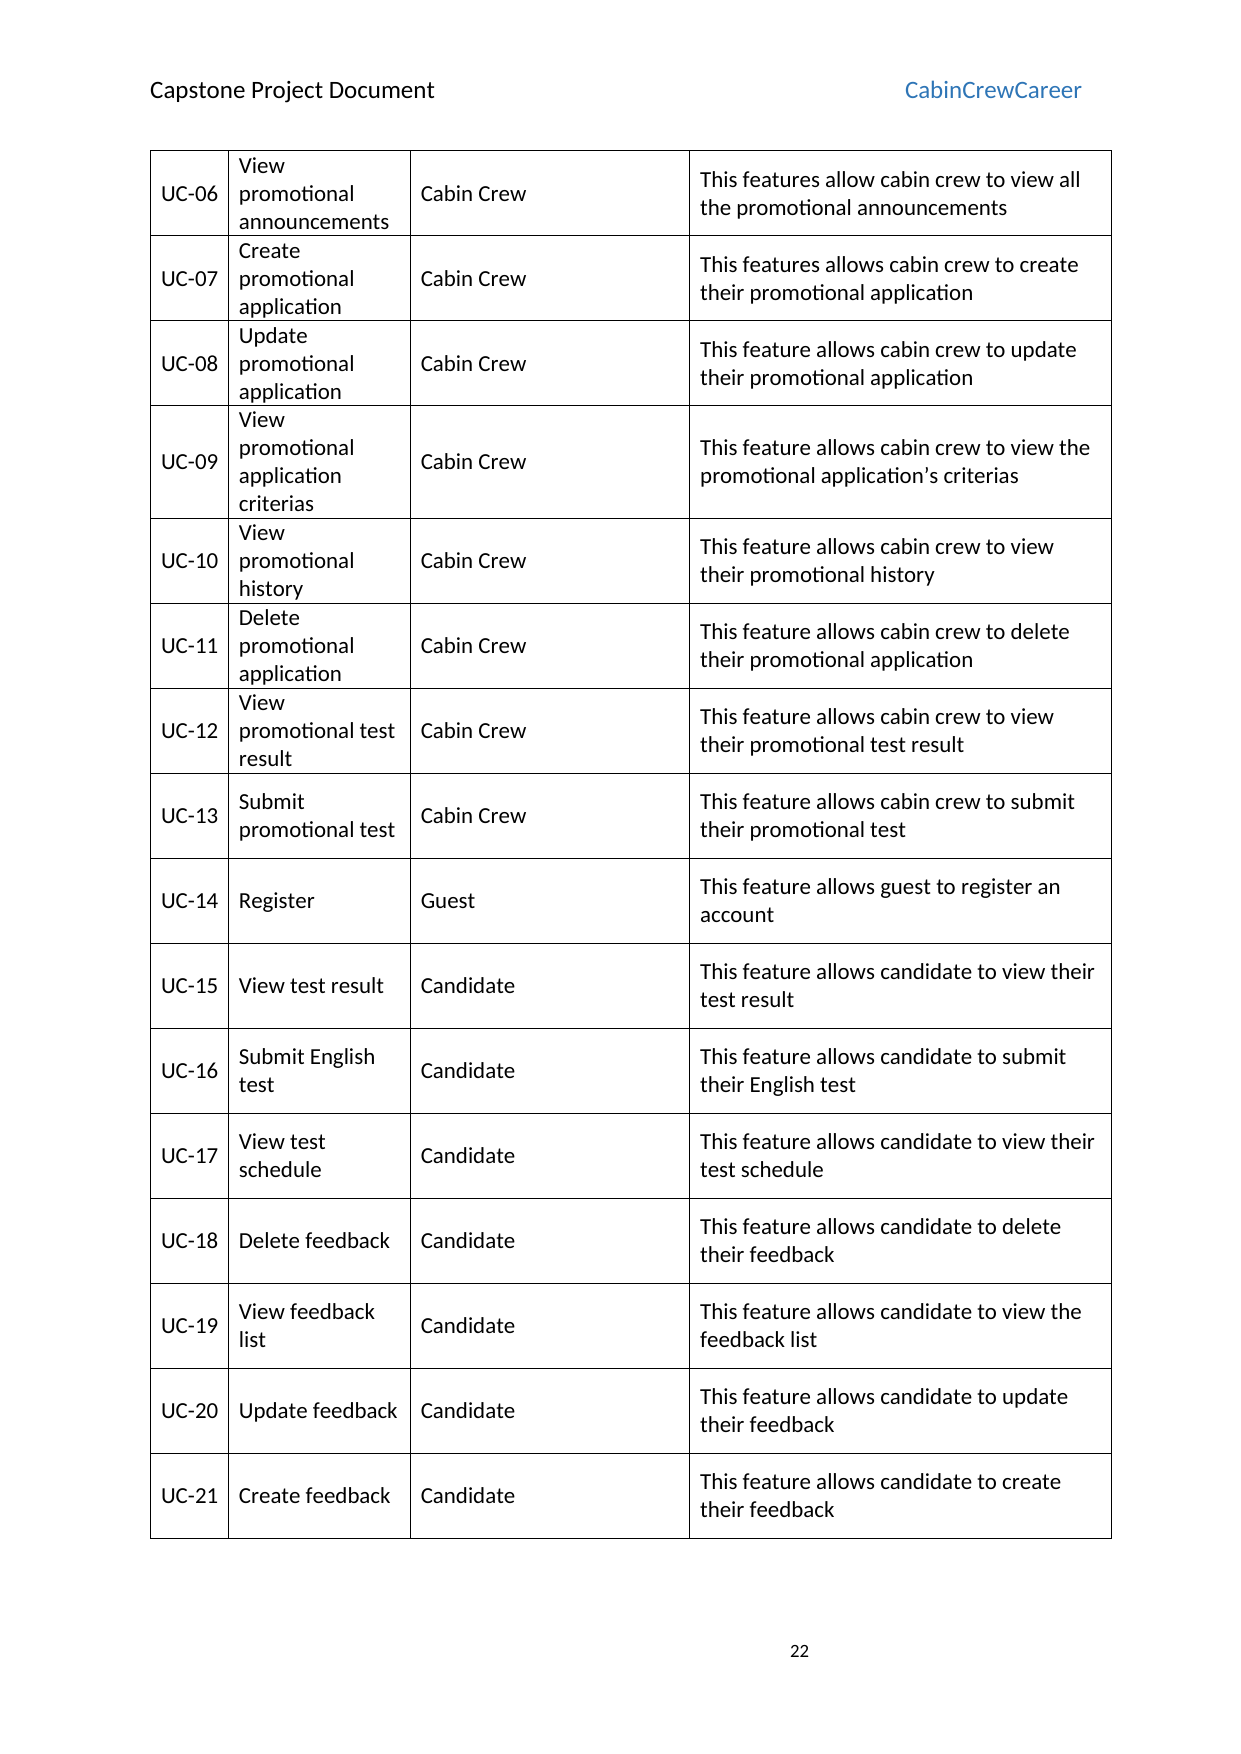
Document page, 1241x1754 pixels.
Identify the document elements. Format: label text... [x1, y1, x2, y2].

table_cell This feature allows cabin crew to submit their promotional test [690, 774, 1111, 858]
table_cell Submit promotional test [229, 774, 410, 858]
table_cell Cabin Crew [411, 604, 689, 688]
table_cell This feature allows candidate to create their feedback [690, 1454, 1111, 1538]
table_cell UC-21 [151, 1454, 228, 1538]
table_cell View promotional application criterias [229, 406, 410, 518]
table_cell View promotional test result [229, 689, 410, 773]
table_cell Candidate [411, 1369, 689, 1453]
table_cell This feature allows cabin crew to update their promotional application [690, 321, 1111, 405]
table_cell This feature allows candidate to view their test result [690, 944, 1111, 1028]
table_cell This feature allows candidate to view their test schedule [690, 1114, 1111, 1198]
table_cell Candidate [411, 1454, 689, 1538]
table_cell Candidate [411, 1199, 689, 1283]
table_cell This feature allows candidate to view the feedback list [690, 1284, 1111, 1368]
table_cell Delete promotional application [229, 604, 410, 688]
table_cell Cabin Crew [411, 321, 689, 405]
table_cell Register [229, 859, 410, 943]
table_cell View promotional announcements [229, 151, 410, 235]
table_cell UC-16 [151, 1029, 228, 1113]
table_cell UC-15 [151, 944, 228, 1028]
table_cell This feature allows candidate to delete their feedback [690, 1199, 1111, 1283]
table_cell UC-20 [151, 1369, 228, 1453]
table_cell UC-14 [151, 859, 228, 943]
table_cell Cabin Crew [411, 406, 689, 518]
table_cell This feature allows candidate to update their feedback [690, 1369, 1111, 1453]
table_cell Candidate [411, 1029, 689, 1113]
table_cell Cabin Crew [411, 689, 689, 773]
table_cell UC-09 [151, 406, 228, 518]
table_cell Create promotional application [229, 236, 410, 320]
table_cell Update promotional application [229, 321, 410, 405]
table_cell Submit English test [229, 1029, 410, 1113]
table_cell UC-19 [151, 1284, 228, 1368]
table_cell UC-07 [151, 236, 228, 320]
table_cell This feature allows candidate to submit their English test [690, 1029, 1111, 1113]
table_cell Cabin Crew [411, 519, 689, 603]
table_cell Candidate [411, 1114, 689, 1198]
table_cell UC-06 [151, 151, 228, 235]
table_cell UC-12 [151, 689, 228, 773]
table_cell This features allow cabin crew to view all the promotional announcements [690, 151, 1111, 235]
table_cell UC-13 [151, 774, 228, 858]
table_cell Guest [411, 859, 689, 943]
table_cell This feature allows cabin crew to delete their promotional application [690, 604, 1111, 688]
table_cell UC-11 [151, 604, 228, 688]
table_cell UC-18 [151, 1199, 228, 1283]
table_cell View test schedule [229, 1114, 410, 1198]
table_cell This feature allows cabin crew to view their promotional history [690, 519, 1111, 603]
table_cell This feature allows cabin crew to view their promotional test result [690, 689, 1111, 773]
table_cell UC-17 [151, 1114, 228, 1198]
table_cell This feature allows cabin crew to view the promotional application’s criterias [690, 406, 1111, 518]
table_cell This features allows cabin crew to create their promotional application [690, 236, 1111, 320]
table_cell Cabin Crew [411, 151, 689, 235]
table_cell UC-08 [151, 321, 228, 405]
table_cell Candidate [411, 944, 689, 1028]
table_cell View promotional history [229, 519, 410, 603]
table_cell Delete feedback [229, 1199, 410, 1283]
table_cell Cabin Crew [411, 774, 689, 858]
table_cell View feedback list [229, 1284, 410, 1368]
table_cell Cabin Crew [411, 236, 689, 320]
table_cell This feature allows guest to register an account [690, 859, 1111, 943]
table_cell Candidate [411, 1284, 689, 1368]
table_cell View test result [229, 944, 410, 1028]
table_cell Create feedback [229, 1454, 410, 1538]
table_cell UC-10 [151, 519, 228, 603]
table_cell Update feedback [229, 1369, 410, 1453]
